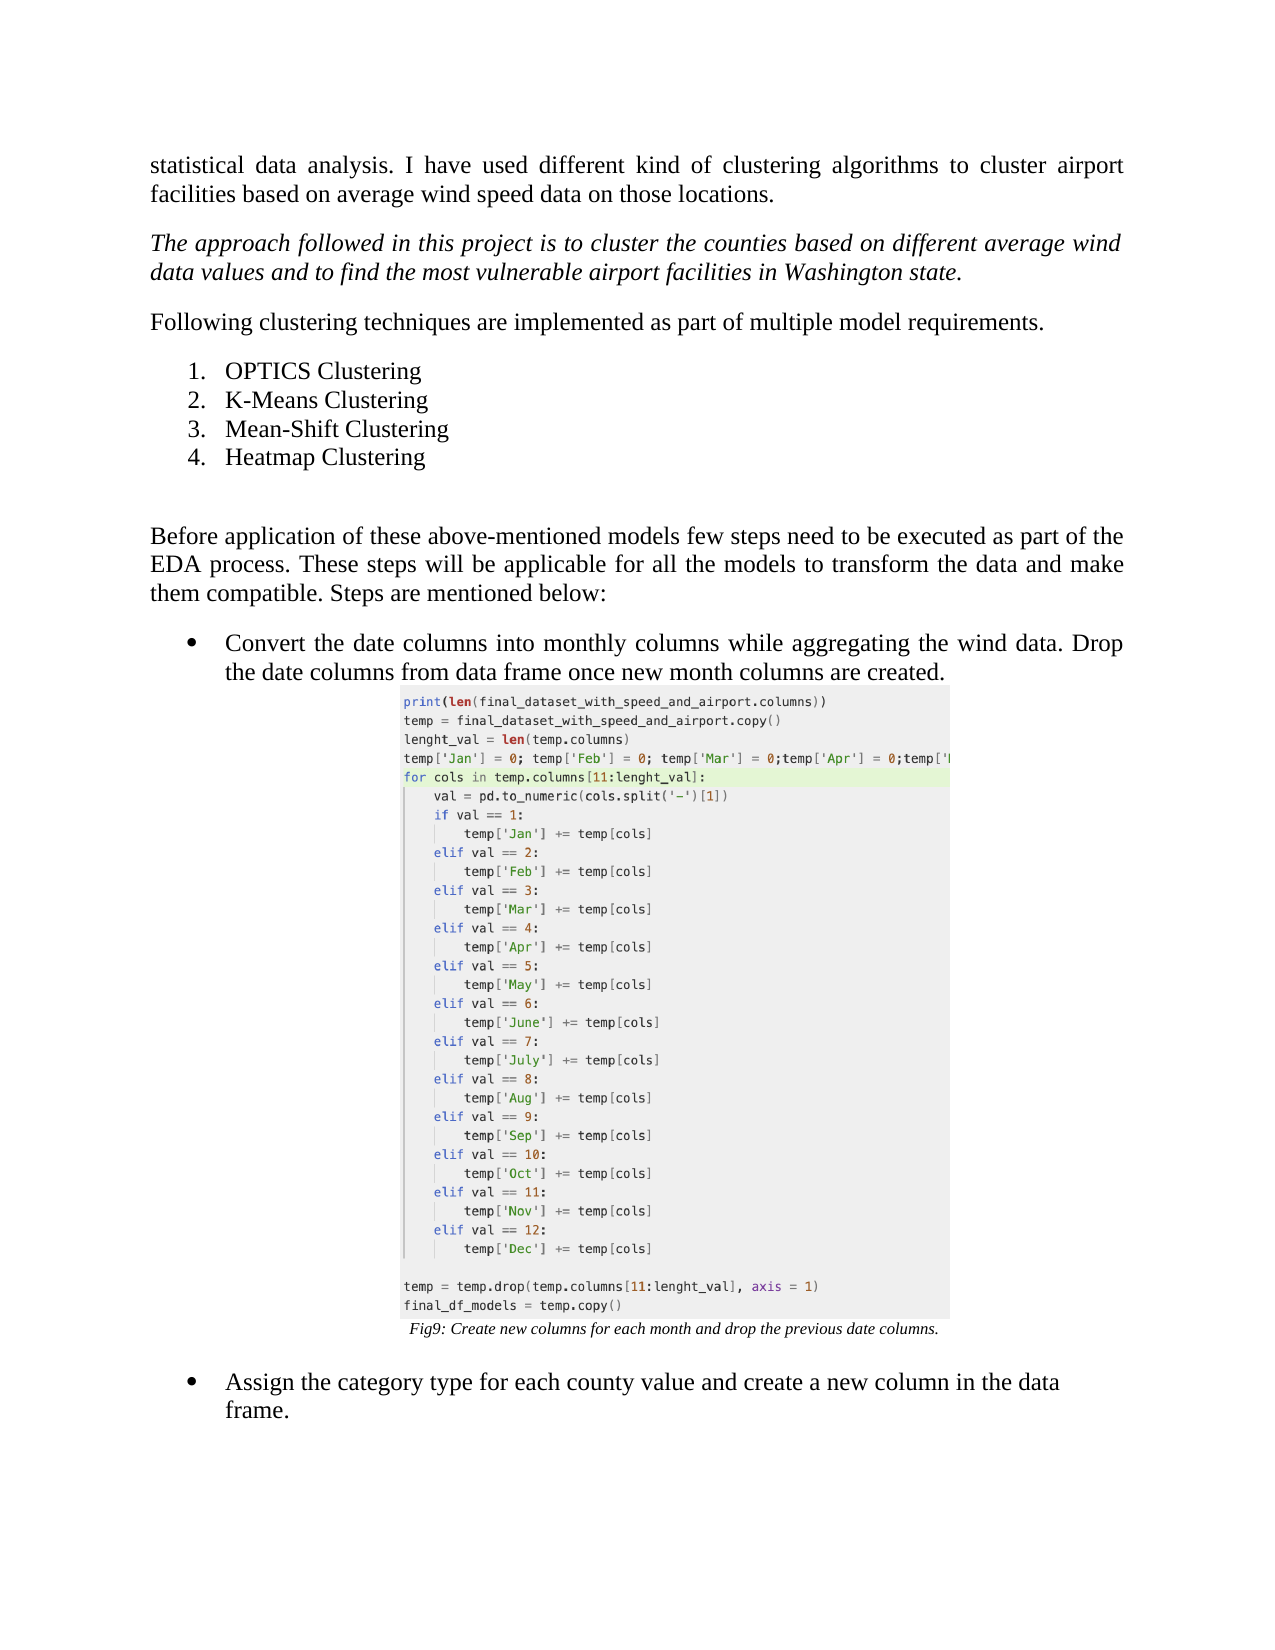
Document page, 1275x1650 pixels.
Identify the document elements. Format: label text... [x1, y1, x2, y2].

text The approach followed in this project is to cluster the counties based on different average wind data values and to find the most vulnerable airport facilities in Washington state. [150, 228, 1125, 286]
text Following clustering techniques are implemented as part of multiple model requirements. [150, 307, 1125, 335]
list Convert the date columns into monthly columns while aggregating the wind data. Drop the date columns from data frame once new month columns are created. [187, 628, 1125, 685]
list K-Means Clustering [187, 385, 1125, 414]
list OPTICS Clustering [187, 356, 1125, 385]
list Mean-Shift Clustering [187, 414, 1125, 442]
list Assign the category type for each county value and create a new column in the data frame. [187, 1367, 1125, 1424]
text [150, 150, 1125, 207]
list Heatmap Clustering [187, 442, 1125, 471]
picture [400, 685, 950, 1319]
text Before application of these above-mentioned models few steps need to be executed as part of the EDA process. These steps will be applicable for all the models to transform the data and make them compatible. Steps are mentioned below: [150, 521, 1125, 607]
list Fig9: Create new columns for each month and drop the previous date columns. [225, 1319, 1125, 1338]
